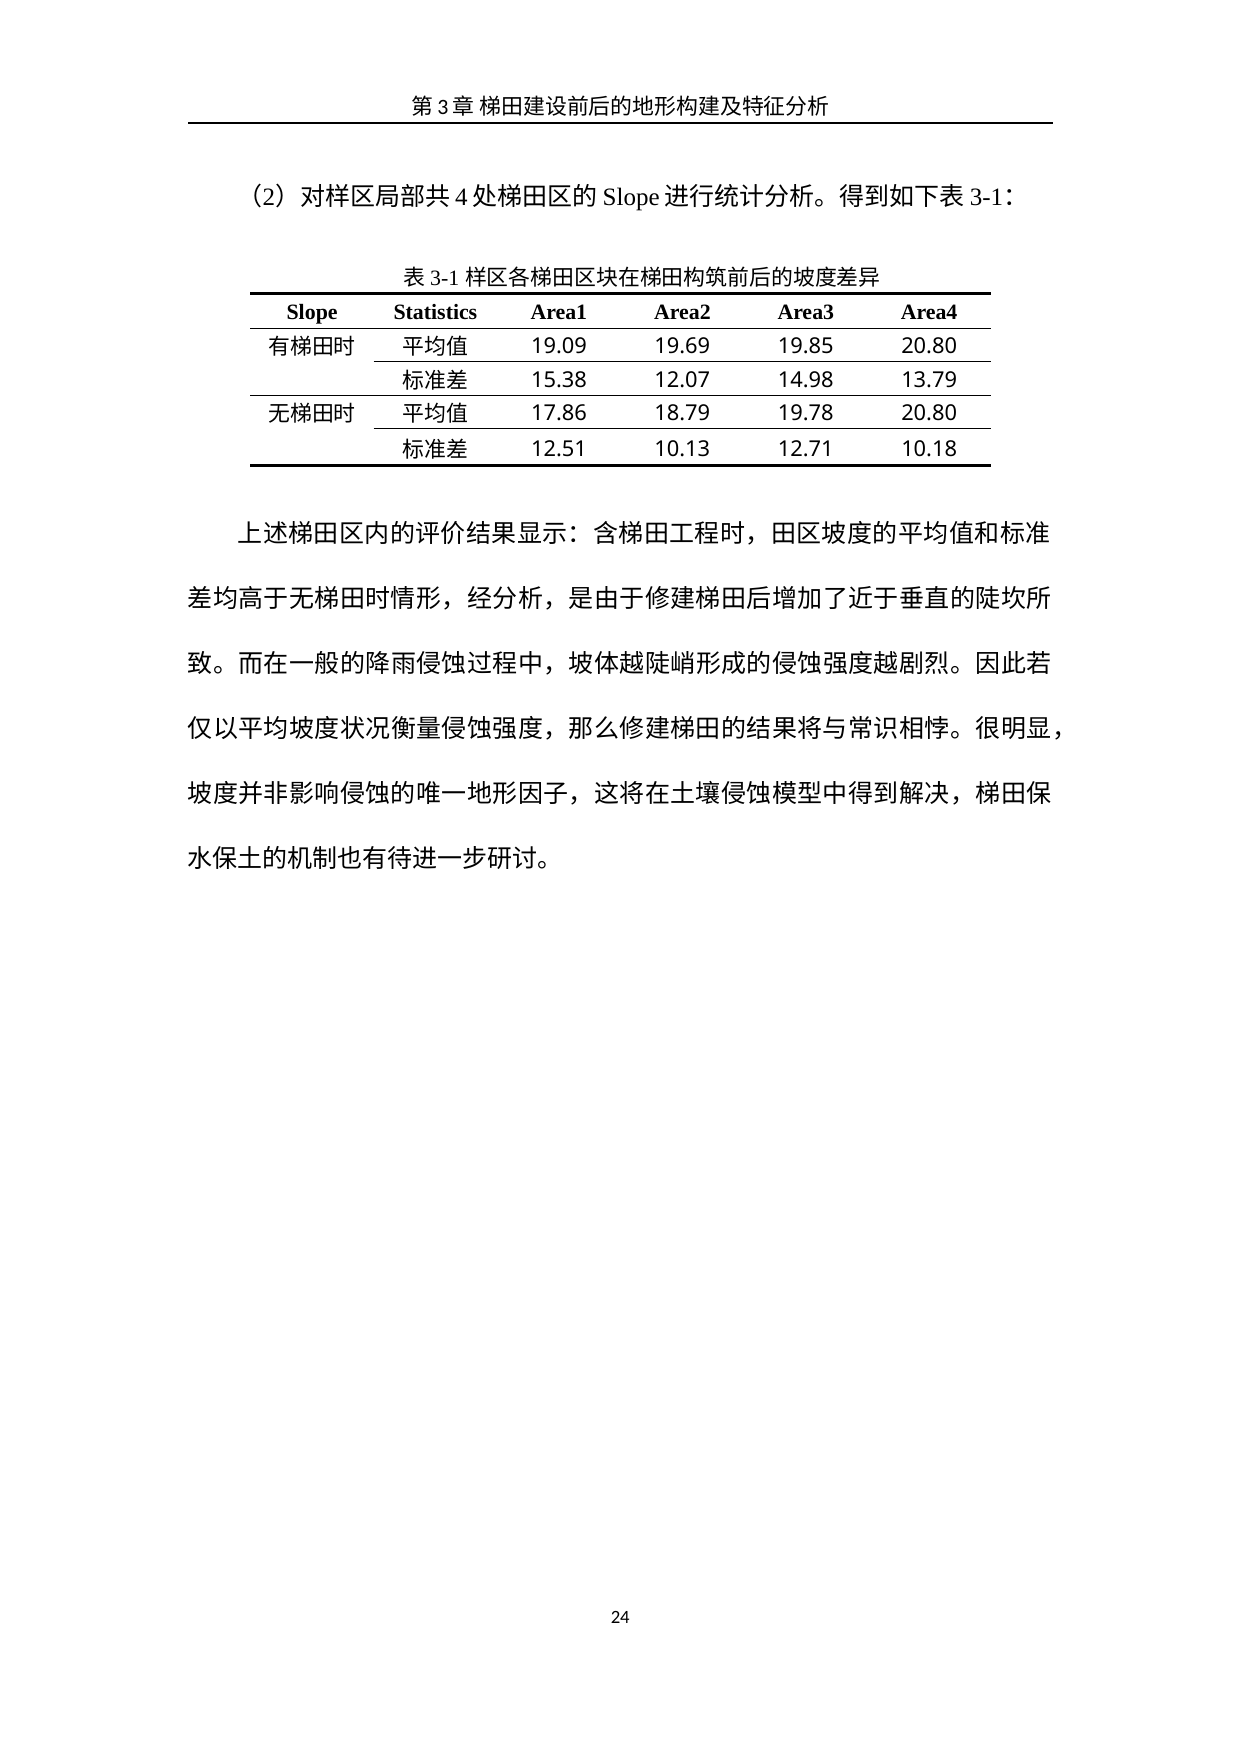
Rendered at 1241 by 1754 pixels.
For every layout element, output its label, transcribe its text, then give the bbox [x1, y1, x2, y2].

table_cell 有梯田时 [250, 329, 373, 395]
table_cell 10.13 [620, 429, 744, 464]
table_header Area3 [744, 295, 867, 328]
table_cell 19.09 [497, 329, 620, 361]
table_cell 平均值 [374, 396, 497, 428]
table_cell 19.69 [620, 329, 744, 361]
table_header Statistics [374, 295, 497, 328]
table_cell 15.38 [497, 362, 620, 395]
table_cell 无梯田时 [250, 396, 373, 464]
table_cell 12.07 [620, 362, 744, 395]
table_cell 14.98 [744, 362, 867, 395]
table_cell 20.80 [867, 329, 991, 361]
table_cell 19.85 [744, 329, 867, 361]
table_header Area1 [497, 295, 620, 328]
table_cell 12.71 [744, 429, 867, 464]
table_cell 13.79 [867, 362, 991, 395]
table_cell 10.18 [867, 429, 991, 464]
text 表3-1 样区各梯田区块在梯田构筑前后的坡度差异 [187, 259, 1053, 292]
table_cell 平均值 [374, 329, 497, 361]
table_header Slope [250, 295, 373, 328]
table_cell 20.80 [867, 396, 991, 428]
table_cell 18.79 [620, 396, 744, 428]
table_cell 19.78 [744, 396, 867, 428]
table_cell 标准差 [374, 362, 497, 395]
table_cell 17.86 [497, 396, 620, 428]
table_cell 12.51 [497, 429, 620, 464]
table_cell 标准差 [374, 429, 497, 464]
text （2）对样区局部共4处梯田区的Slope进行统计分析。得到如下表3-1： [187, 162, 1053, 227]
table_header Area4 [867, 295, 991, 328]
table_header Area2 [620, 295, 744, 328]
text 上述梯田区内的评价结果显示：含梯田工程时，田区坡度的平均值和标准差均高于无梯田时情形，经分析，是由于修建梯田后增加了近于垂直的陡坎所致。而在一般的降雨侵蚀过程中，坡体越陡峭形成的侵蚀强度越剧烈。因此若仅以平均坡度状况衡量侵蚀强度，那么修建梯田的结果将与常识相悖。很明显，坡度并非影响侵蚀的唯一地形因子，这将在土壤侵蚀模型中得到解决，梯田保水保土的机制也有待进一步研讨。 [187, 499, 1053, 889]
